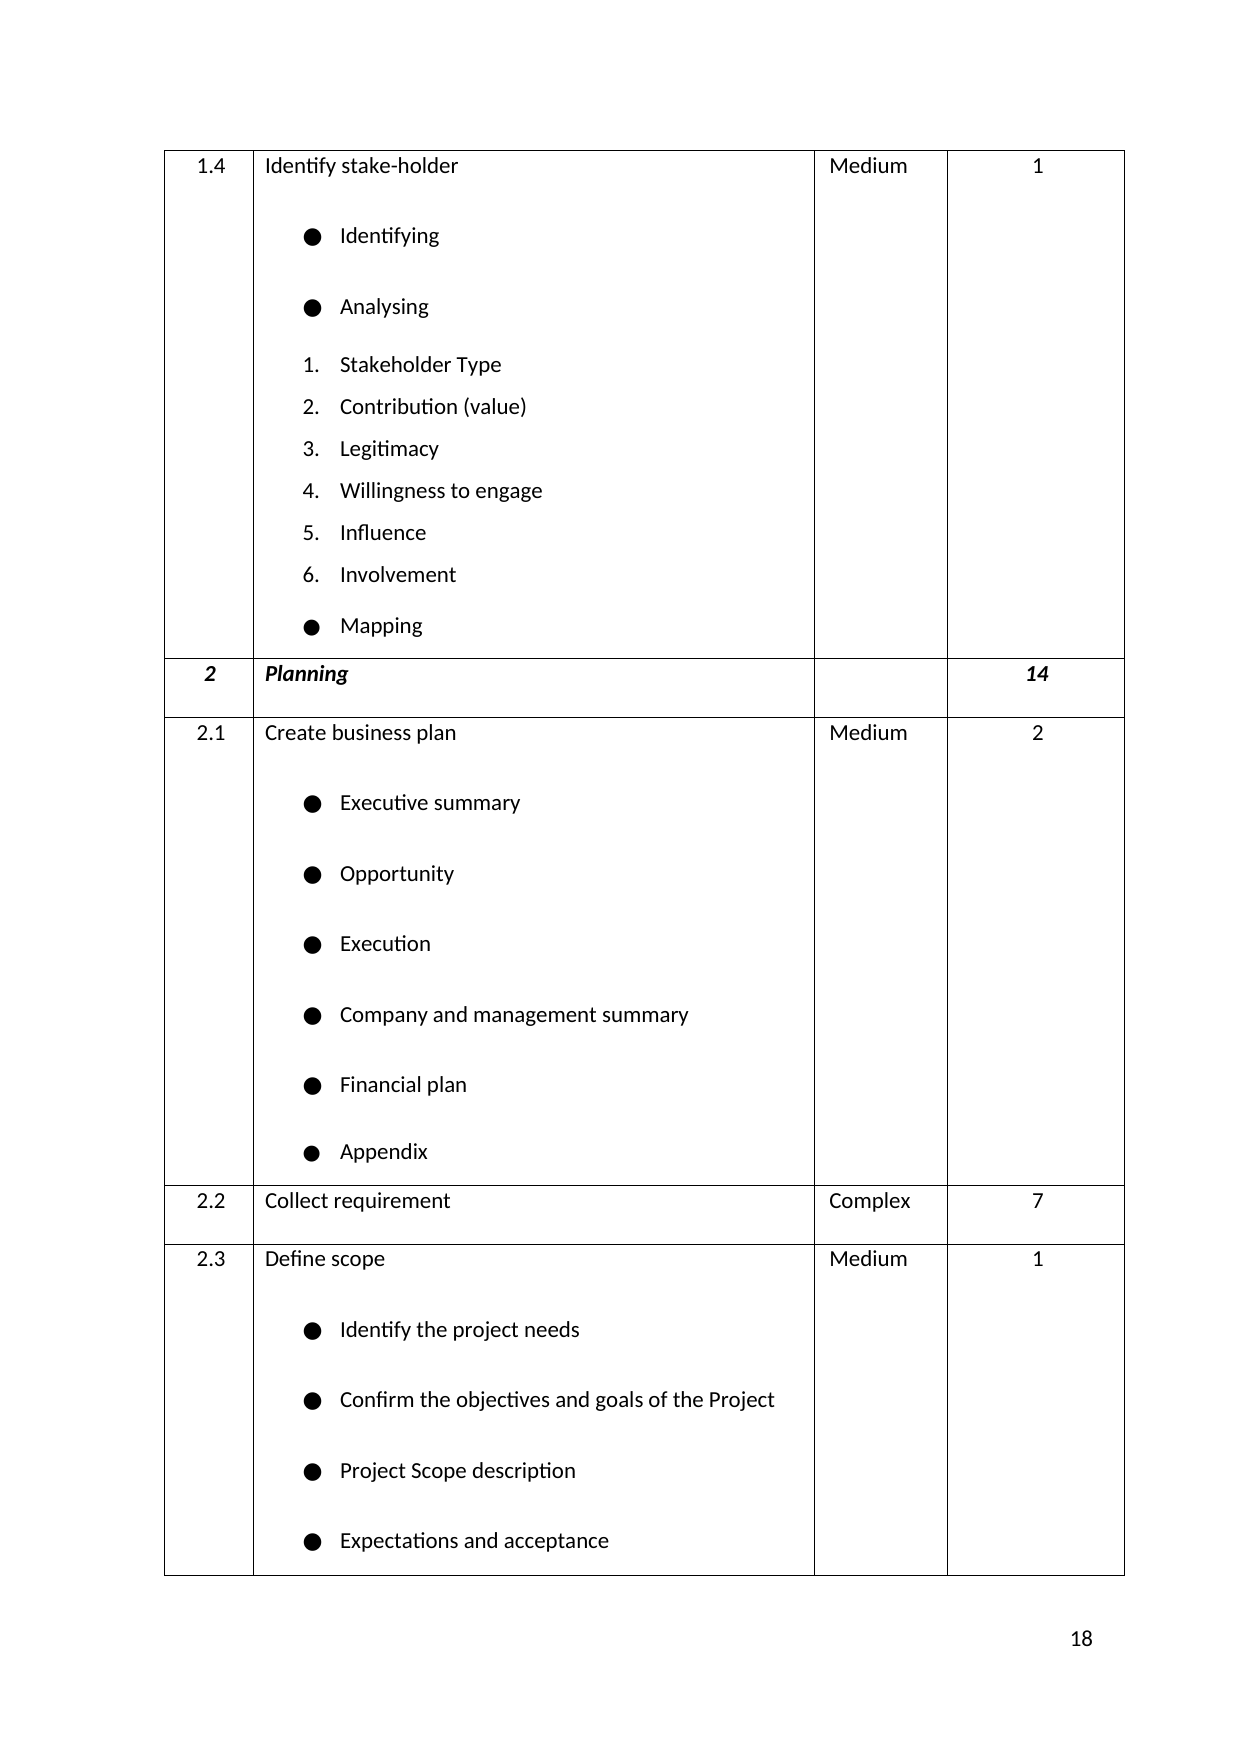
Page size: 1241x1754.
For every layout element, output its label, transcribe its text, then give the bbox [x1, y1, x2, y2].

table_cell Medium [815, 151, 947, 658]
table_cell 7 [948, 1186, 1124, 1243]
table_cell 1.4 [165, 151, 253, 658]
table_cell Planning [254, 659, 814, 717]
table_cell 2.2 [165, 1186, 253, 1243]
table_cell Collect requirement [254, 1186, 814, 1243]
table_cell Medium [815, 718, 947, 1185]
table_cell 2 [165, 659, 253, 717]
table_cell [815, 659, 947, 717]
table_cell Medium [815, 1245, 947, 1574]
table_cell 14 [948, 659, 1124, 717]
table_cell Identify stake-holder Identifying Analysing Stakeholder Type Contribution (value) Legitimacy Willingness to engage Influence Involvement Mapping [254, 151, 814, 658]
table_cell 2.1 [165, 718, 253, 1185]
table_cell 1 [948, 151, 1124, 658]
table_cell Complex [815, 1186, 947, 1243]
table_cell 1 [948, 1245, 1124, 1574]
table_cell Create business plan Executive summary Opportunity Execution Company and management summary Financial plan Appendix [254, 718, 814, 1185]
table_cell 2 [948, 718, 1124, 1185]
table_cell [254, 1245, 814, 1574]
table_cell 2.3 [165, 1245, 253, 1574]
